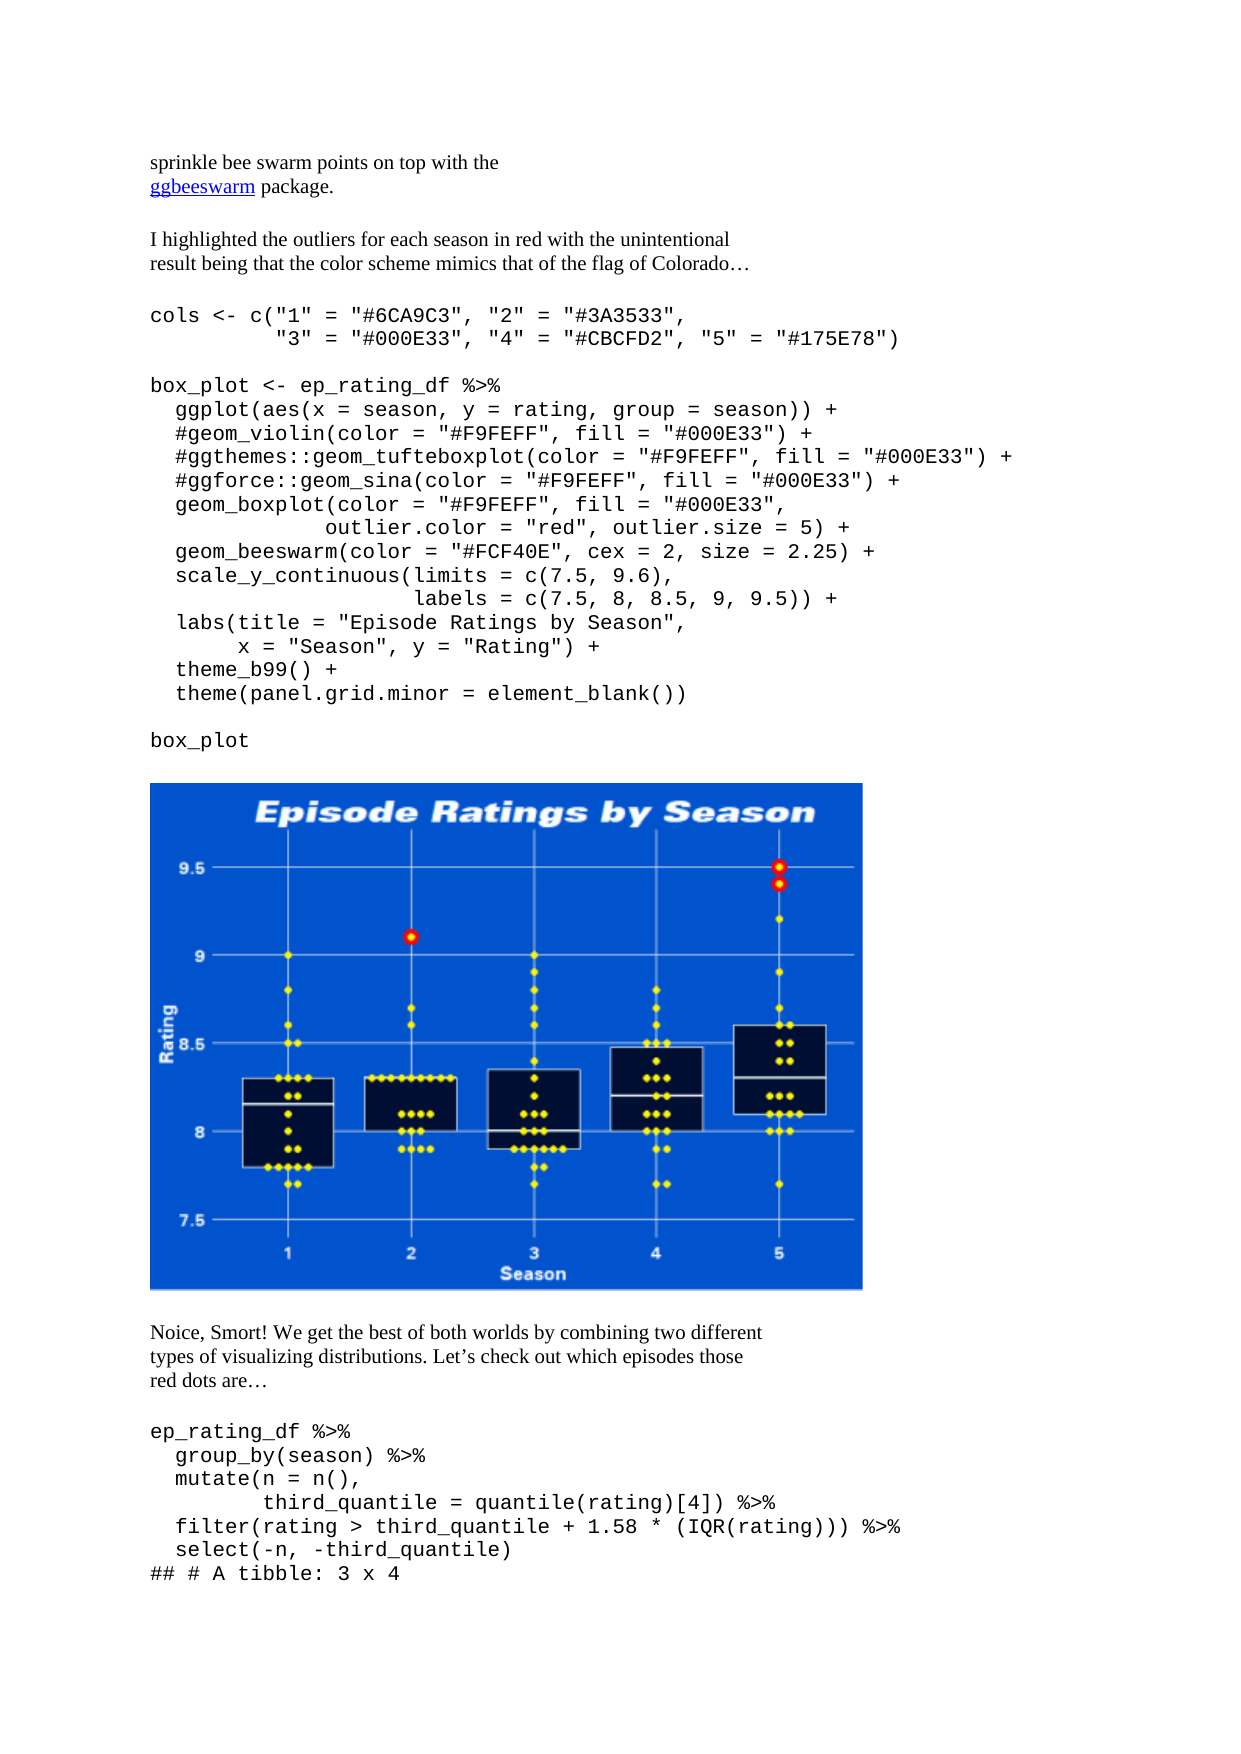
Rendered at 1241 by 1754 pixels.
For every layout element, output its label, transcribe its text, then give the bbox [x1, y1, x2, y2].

text Noice, Smort! We get the best of both worlds by combining two different types of visualizing distributions. Let’s check out which episodes those red dots are… [150, 1320, 1090, 1392]
text cols <- c("1" = "#6CA9C3", "2" = "#3A3533", [150, 304, 1090, 328]
text ## # A tibble: 3 x 4 [150, 1563, 1090, 1587]
text third_quantile = quantile(rating)[4]) %>% [150, 1492, 1090, 1516]
text group_by(season) %>% [150, 1445, 1090, 1468]
text geom_boxplot(color = "#F9FEFF", fill = "#000E33", [150, 494, 1090, 517]
text theme(panel.grid.minor = element_blank()) [150, 683, 1090, 707]
text outlier.color = "red", outlier.size = 5) + [150, 517, 1090, 541]
picture [150, 783, 863, 1291]
text ep_rating_df %>% [150, 1421, 1090, 1445]
text labs(title = "Episode Ratings by Season", [150, 612, 1090, 636]
text labels = c(7.5, 8, 8.5, 9, 9.5)) + [150, 588, 1090, 612]
text mutate(n = n(), [150, 1468, 1090, 1492]
text #ggforce::geom_sina(color = "#F9FEFF", fill = "#000E33") + [150, 470, 1090, 494]
text box_plot [150, 730, 1090, 754]
text "3" = "#000E33", "4" = "#CBCFD2", "5" = "#175E78") [150, 328, 1090, 352]
text ggplot(aes(x = season, y = rating, group = season)) + [150, 399, 1090, 423]
text #geom_violin(color = "#F9FEFF", fill = "#000E33") + [150, 423, 1090, 446]
text #ggthemes::geom_tufteboxplot(color = "#F9FEFF", fill = "#000E33") + [150, 446, 1090, 470]
text box_plot <- ep_rating_df %>% [150, 376, 1090, 399]
text theme_b99() + [150, 659, 1090, 683]
text filter(rating > third_quantile + 1.58 * (IQR(rating))) %>% [150, 1516, 1090, 1539]
text I highlighted the outliers for each season in red with the unintentional result being that the color scheme mimics that of the flag of Colorado… [150, 227, 1090, 275]
text select(-n, -third_quantile) [150, 1539, 1090, 1563]
text x = "Season", y = "Rating") + [150, 636, 1090, 659]
text geom_beeswarm(color = "#FCF40E", cex = 2, size = 2.25) + [150, 541, 1090, 565]
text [150, 150, 1090, 198]
text scale_y_continuous(limits = c(7.5, 9.6), [150, 565, 1090, 588]
